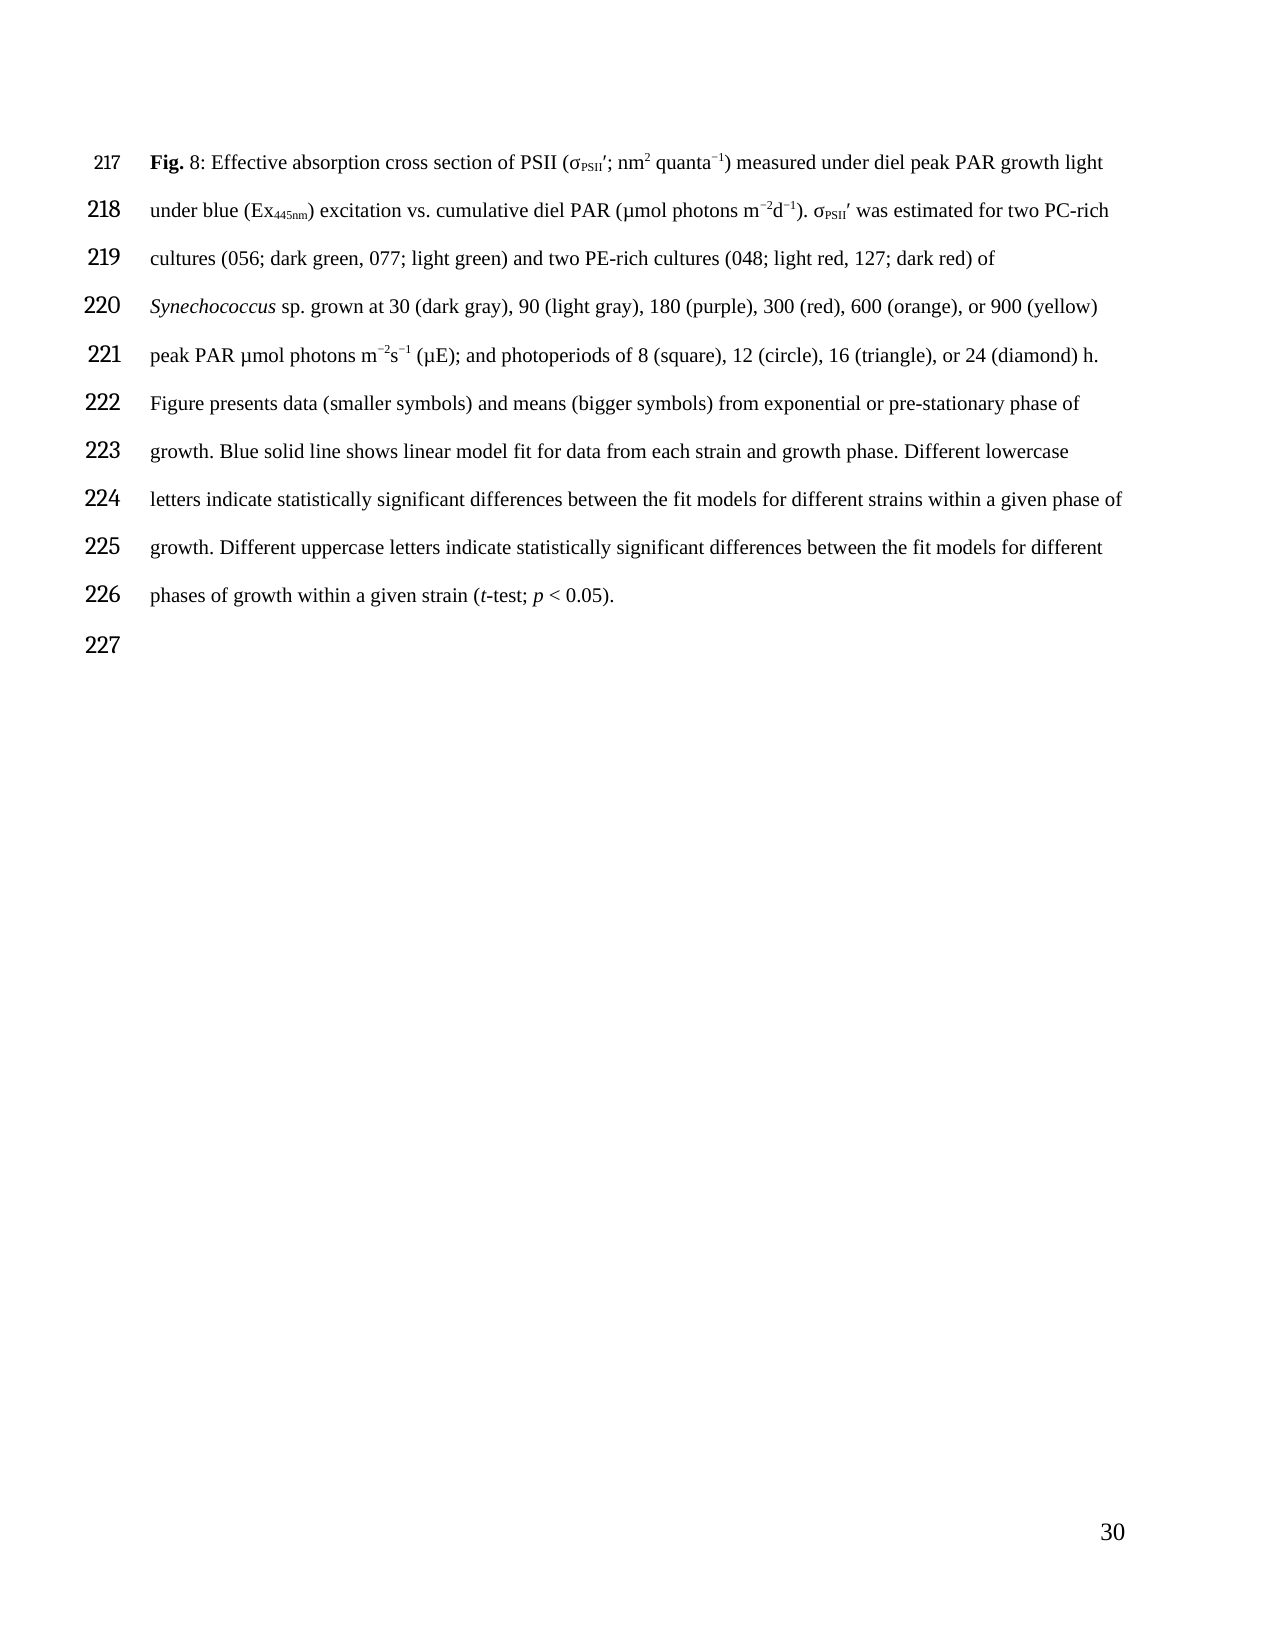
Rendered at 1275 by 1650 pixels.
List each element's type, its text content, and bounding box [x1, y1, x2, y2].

text Fig. 8: Effective absorption cross section of PSII (σPSII′; nm2 quanta−1) measured under diel peak PAR growth light under blue (Ex445nm) excitation vs. cumulative diel PAR (µmol photons m−2d−1). σPSII′ was estimated for two PC-rich cultures (056; dark green, 077; light green) and two PE-rich cultures (048; light red, 127; dark red) of Synechococcus sp. grown at 30 (dark gray), 90 (light gray), 180 (purple), 300 (red), 600 (orange), or 900 (yellow) peak PAR µmol photons m−2s−1 (µE); and photoperiods of 8 (square), 12 (circle), 16 (triangle), or 24 (diamond) h. Figure presents data (smaller symbols) and means (bigger symbols) from exponential or pre-stationary phase of growth. Blue solid line shows linear model fit for data from each strain and growth phase. Different lowercase letters indicate statistically significant differences between the fit models for different strains within a given phase of growth. Different uppercase letters indicate statistically significant differences between the fit models for different phases of growth within a given strain (t-test; p < 0.05). [150, 150, 1125, 607]
